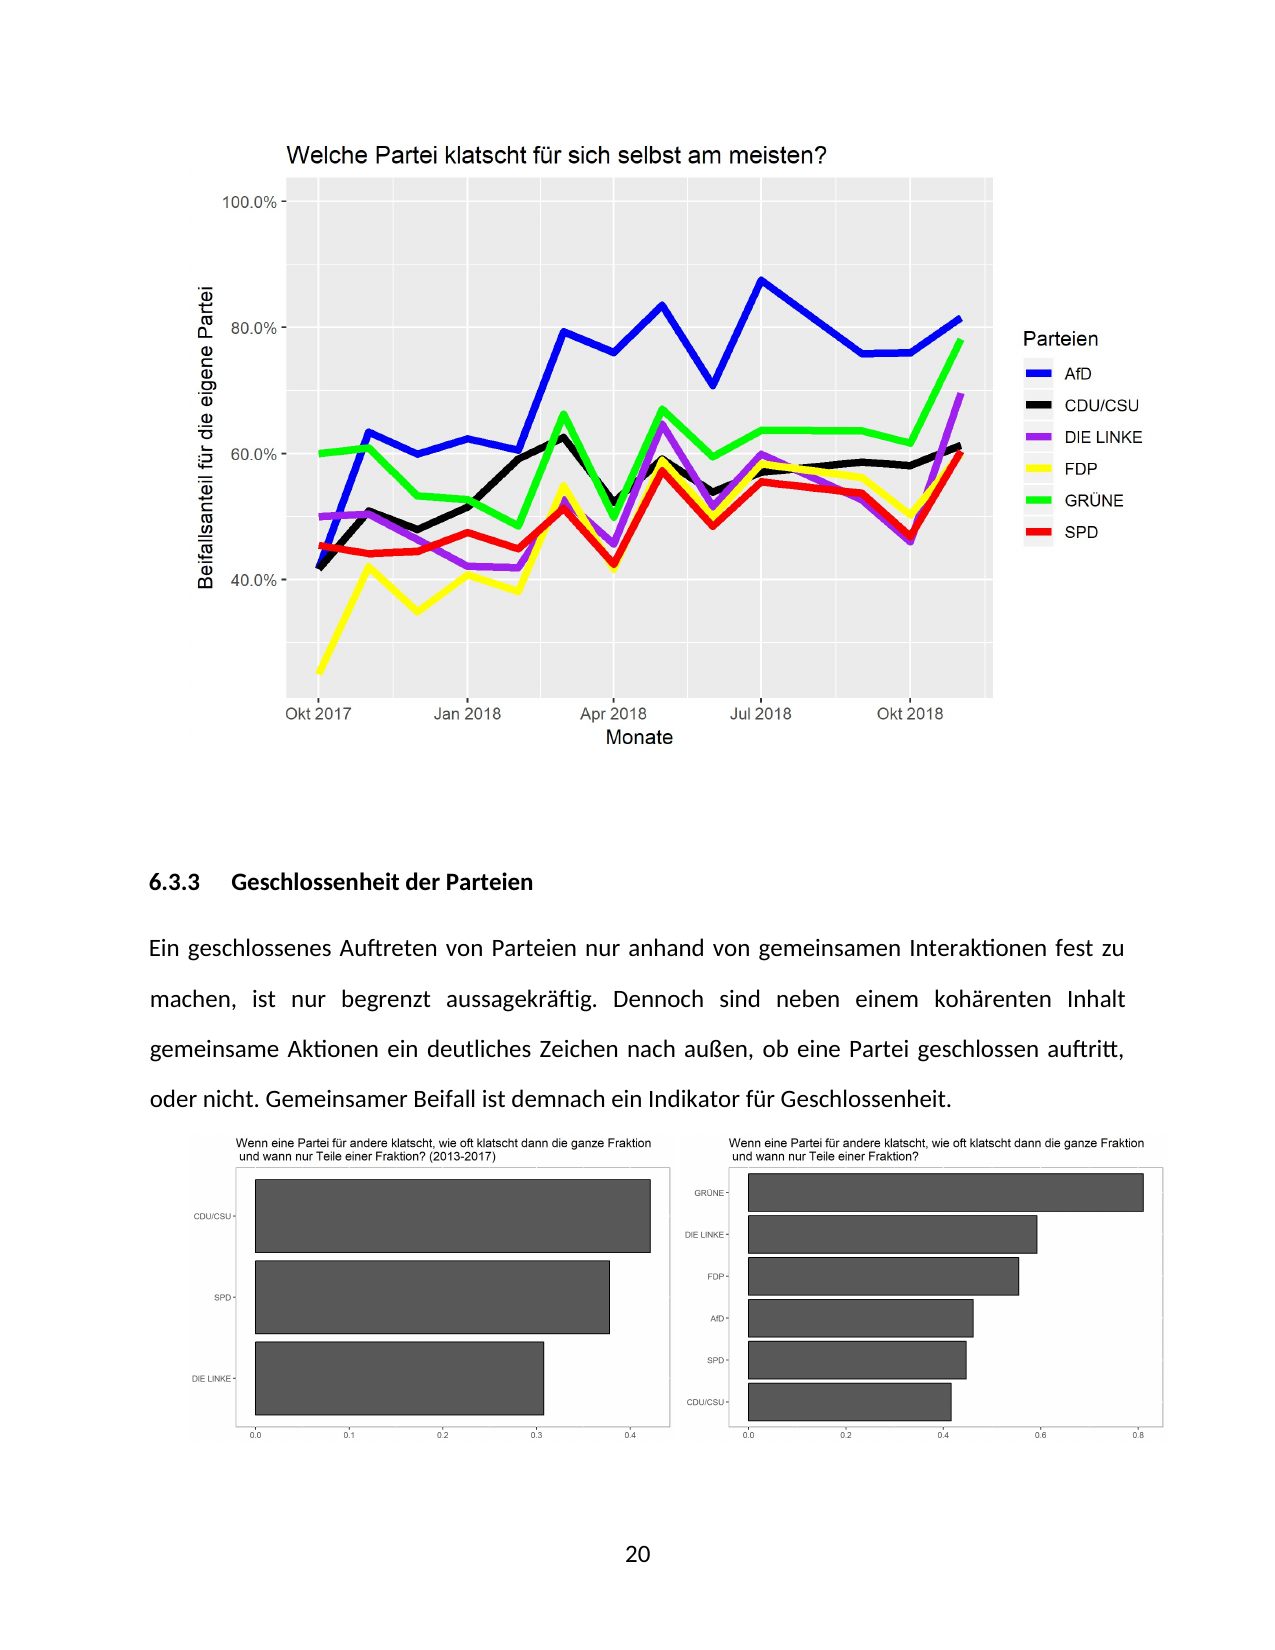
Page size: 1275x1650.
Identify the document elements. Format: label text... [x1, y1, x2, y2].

picture [187, 136, 1163, 758]
subtitle Geschlossenheit der Parteien [148, 866, 1169, 897]
text Ein geschlossenes Auftreten von Parteien nur anhand von gemeinsamen Interaktionen fest zu machen, ist nur begrenzt aussagekräftig. Dennoch sind neben einem kohärenten Inhalt gemeinsame Aktionen ein deutliches Zeichen nach außen, ob eine Partei geschlossen auftritt, oder nicht. Gemeinsamer Beifall ist demnach ein Indikator für Geschlossenheit. [148, 932, 1127, 1114]
picture [680, 1133, 1168, 1445]
picture [187, 1133, 675, 1445]
